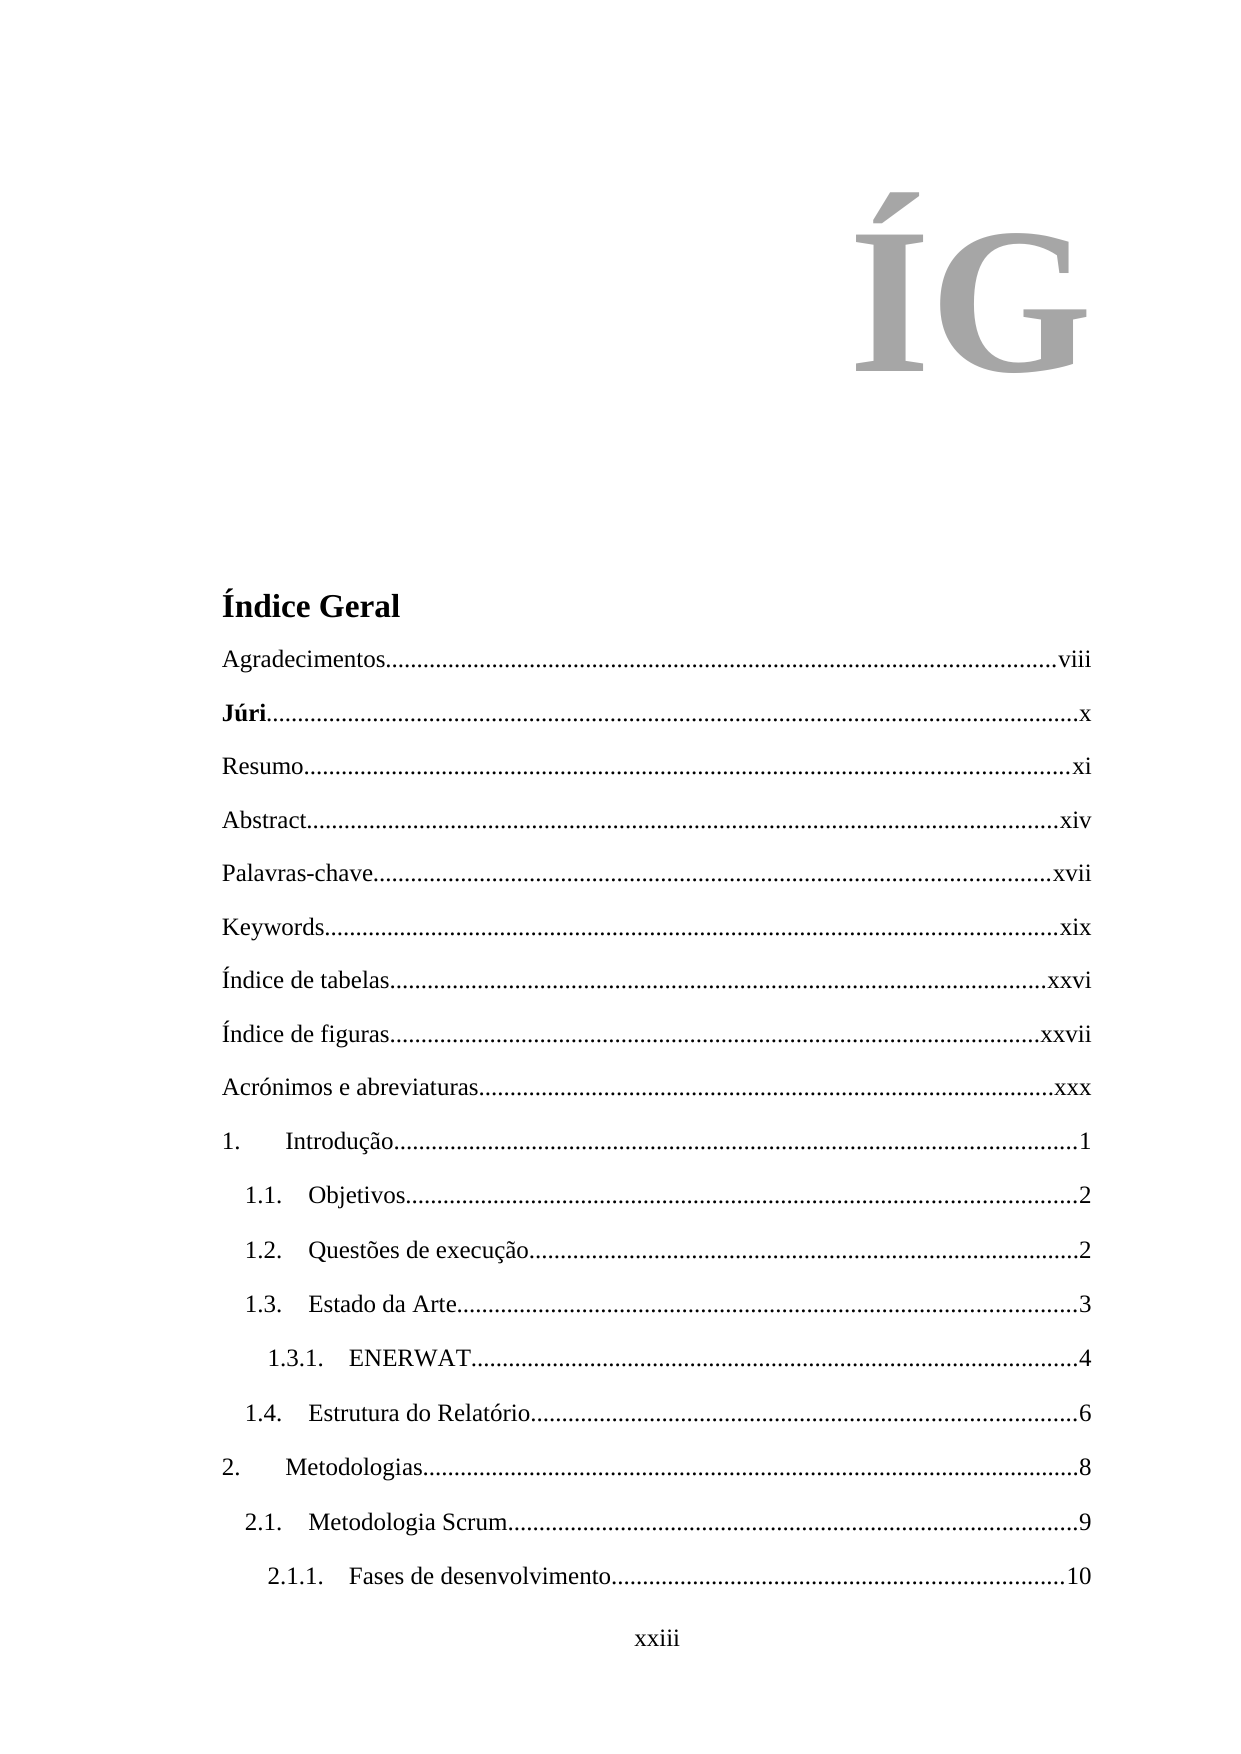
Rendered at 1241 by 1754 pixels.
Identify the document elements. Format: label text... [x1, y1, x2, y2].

text ÍG [148, 177, 1092, 417]
